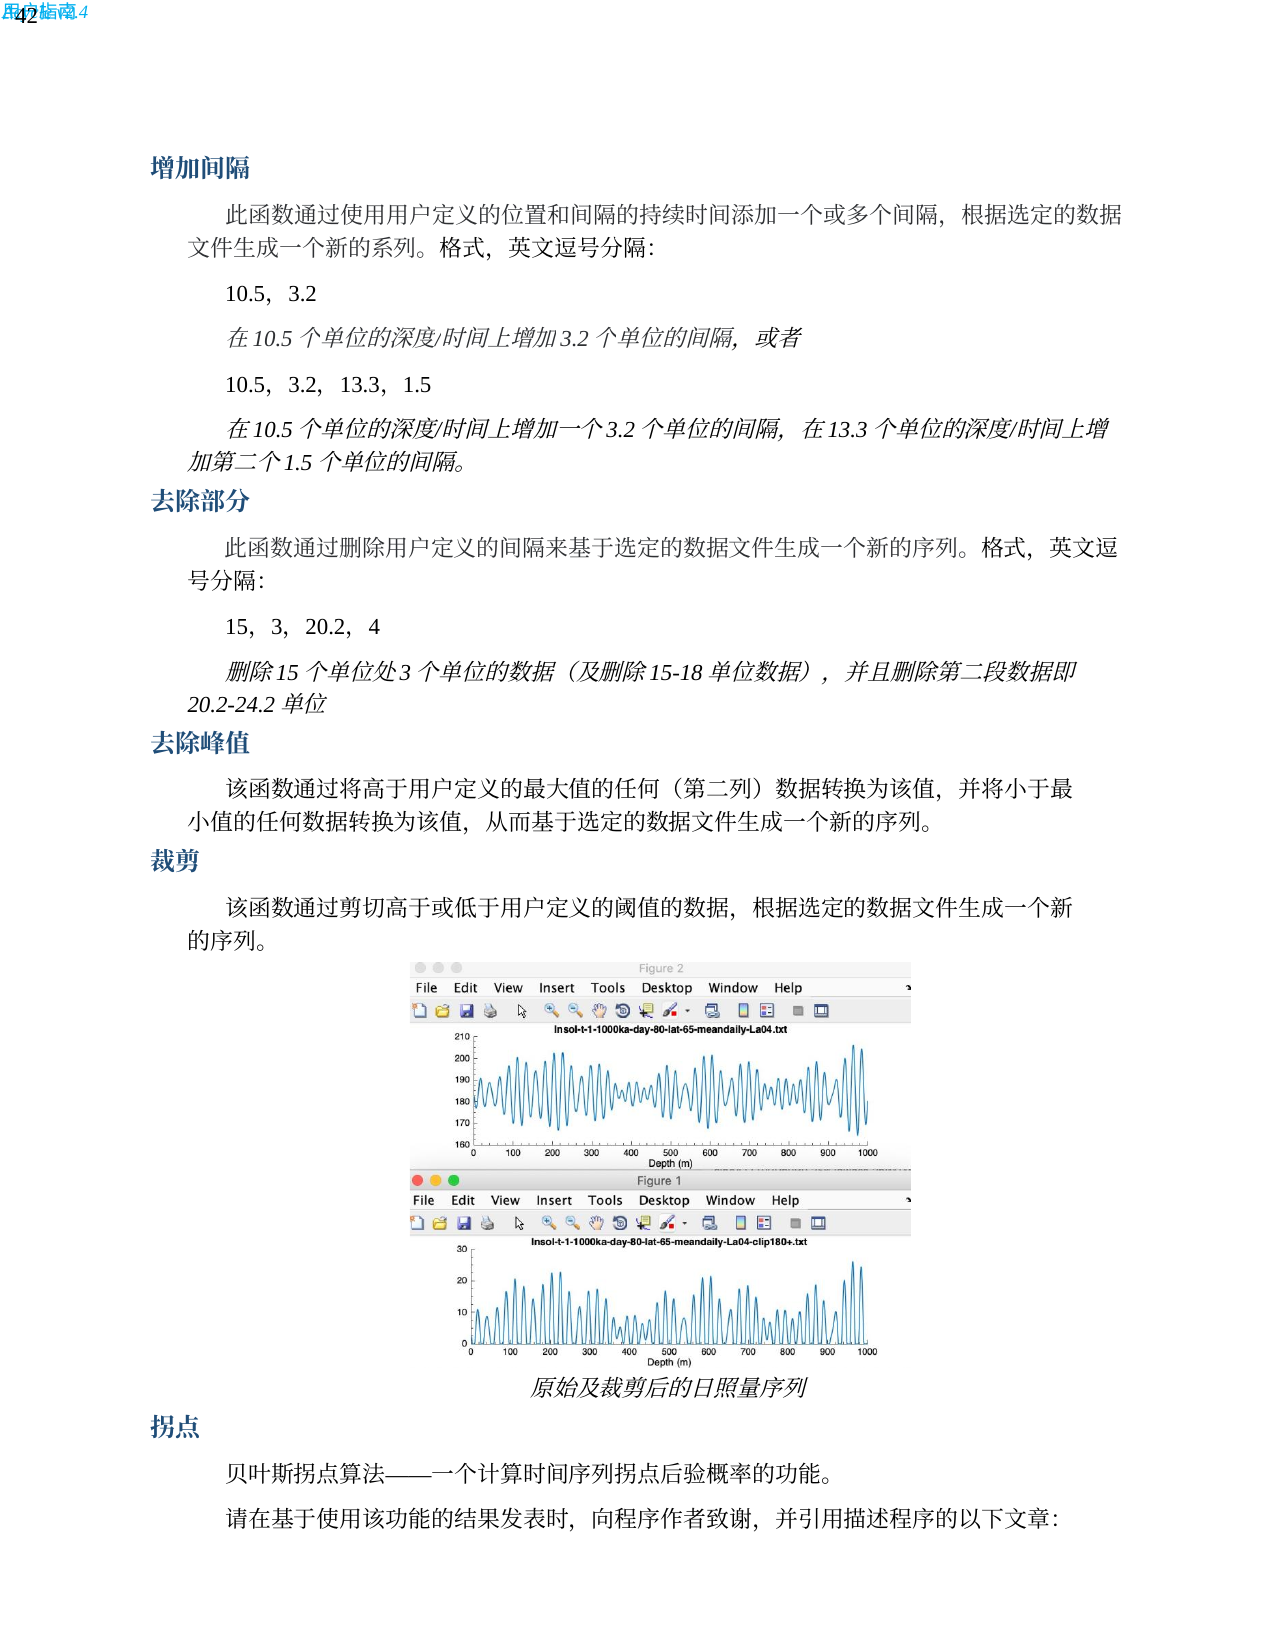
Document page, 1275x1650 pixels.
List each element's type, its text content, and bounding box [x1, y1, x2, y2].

picture [47, 2, 56, 7]
subtitle 裁剪 [150, 841, 1210, 877]
text 该函数通过将高于用户定义的最大值的任何（第二列）数据转换为该值，并将小于最小值的任何数据转换为该值，从而基于选定的数据文件生成一个新的序列。 [187, 771, 1089, 837]
text 在10.5个单位的深度/时间上增加一个3.2个单位的间隔，在13.3个单位的深度/时间上增加第二个1.5个单位的间隔。 [187, 411, 1123, 477]
text 该函数通过剪切高于或低于用户定义的阈值的数据，根据选定的数据文件生成一个新的序列。 [187, 890, 1087, 956]
text 请在基于使用该功能的结果发表时，向程序作者致谢，并引用描述程序的以下文章： [187, 1501, 1101, 1534]
text 此函数通过使用用户定义的位置和间隔的持续时间添加一个或多个间隔，根据选定的数据文件生成一个新的系列。格式，英文逗号分隔： [439, 230, 1123, 263]
text 贝叶斯拐点算法——一个计算时间序列拐点后验概率的功能。 [187, 1456, 1068, 1489]
subtitle 去除峰值 [150, 723, 1210, 759]
picture [60, 7, 66, 14]
text 此函数通过删除用户定义的间隔来基于选定的数据文件生成一个新的序列。格式，英文逗号分隔： [187, 530, 1123, 596]
picture [409, 962, 911, 1368]
text 10.5，3.2，13.3，1.5 [225, 366, 1210, 399]
text 10.5，3.2 [225, 275, 1210, 308]
text 在10.5个单位的深度/时间上增加3.2个单位的间隔，或者 [731, 320, 1210, 353]
subtitle 增加间隔 [150, 148, 1210, 184]
subtitle 拐点 [150, 1408, 1210, 1443]
subtitle 去除部分 [150, 482, 1210, 517]
text 15，3，20.2，4 [225, 608, 1210, 641]
text 删除15个单位处3个单位的数据（及删除15-18单位数据），并且删除第二段数据即20.2-24.2单位 [187, 654, 1123, 719]
